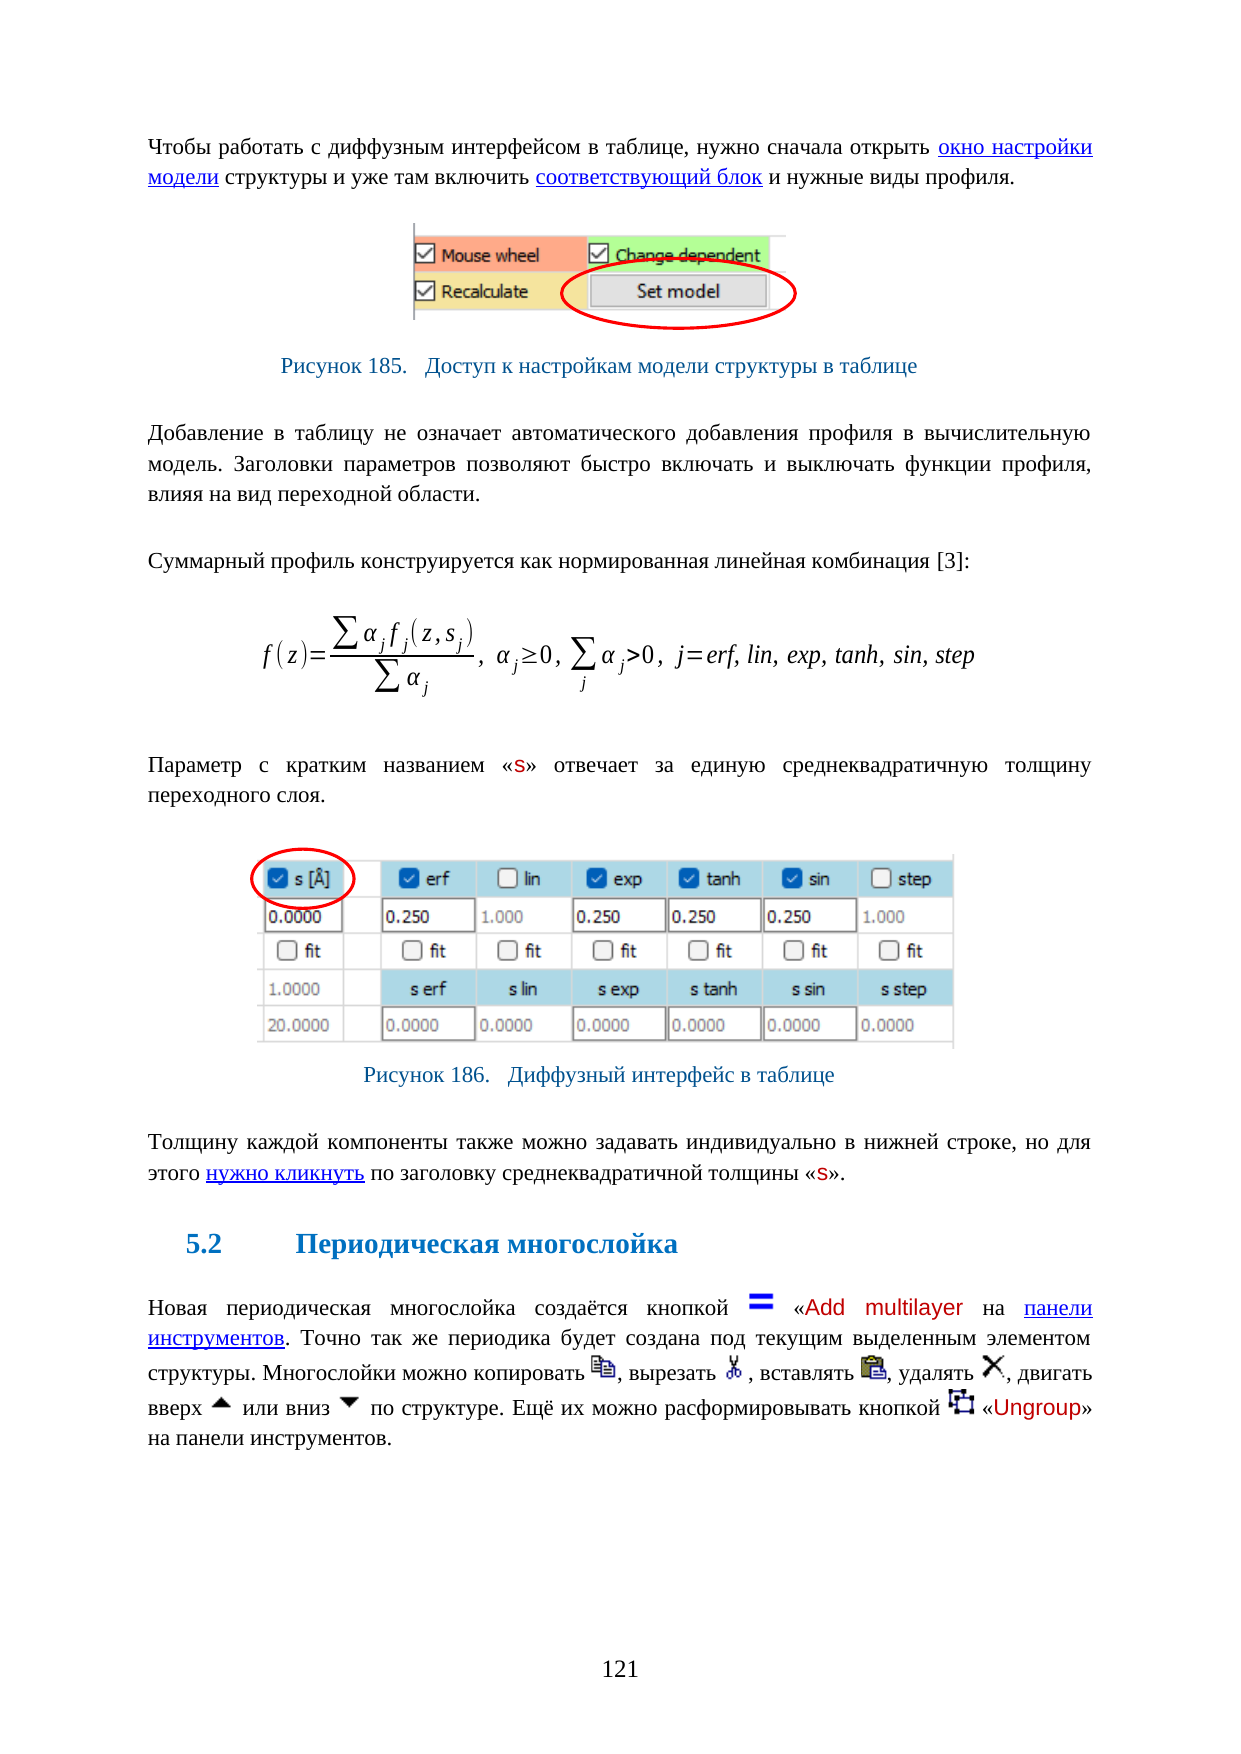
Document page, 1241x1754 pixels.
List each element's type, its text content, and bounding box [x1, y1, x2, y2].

picture [980, 1355, 1006, 1381]
picture [412, 223, 786, 320]
text Суммарный профиль конструируется как нормированная линейная комбинация [3]: [148, 547, 1093, 574]
picture [722, 1355, 748, 1381]
text Параметр с кратким названием «s» отвечает за единую среднеквадратичную толщину переходного слоя. [148, 751, 1093, 808]
picture [948, 1389, 975, 1416]
text Добавление в таблицу не означает автоматического добавления профиля в вычислительную модель. Заголовки параметров позволяют быстро включать и выключать функции профиля, влияя на вид переходной области. [148, 419, 1093, 506]
picture [564, 261, 786, 320]
picture [337, 1389, 364, 1416]
picture [861, 1355, 887, 1381]
subtitle Периодическая многослойка [155, 1226, 1093, 1260]
picture [748, 1290, 775, 1316]
text Новая периодическая многослойка создаётся кнопкой «Add multilayer на панели инструментов. Точно так же периодика будет создана под текущим выделенным элементом структуры. Многослойки можно копировать , вырезать , вставлять , удалять , двигать вверх или вниз по структуре. Ещё их можно расформировывать кнопкой «Ungroup» на панели инструментов. [148, 1290, 1093, 1451]
picture [257, 854, 352, 906]
picture [591, 1355, 617, 1381]
picture [764, 310, 786, 320]
picture [257, 854, 268, 862]
picture [209, 1389, 236, 1416]
text Чтобы работать с диффузным интерфейсом в таблице, нужно сначала открыть окно настройки модели структуры и уже там включить соответствующий блок и нужные виды профиля. [148, 133, 1093, 189]
text Толщину каждой компоненты также можно задавать индивидуально в нижней строке, но для этого нужно кликнуть по заголовку среднеквадратичной толщины «s». [148, 1128, 1093, 1185]
picture [257, 854, 959, 1049]
